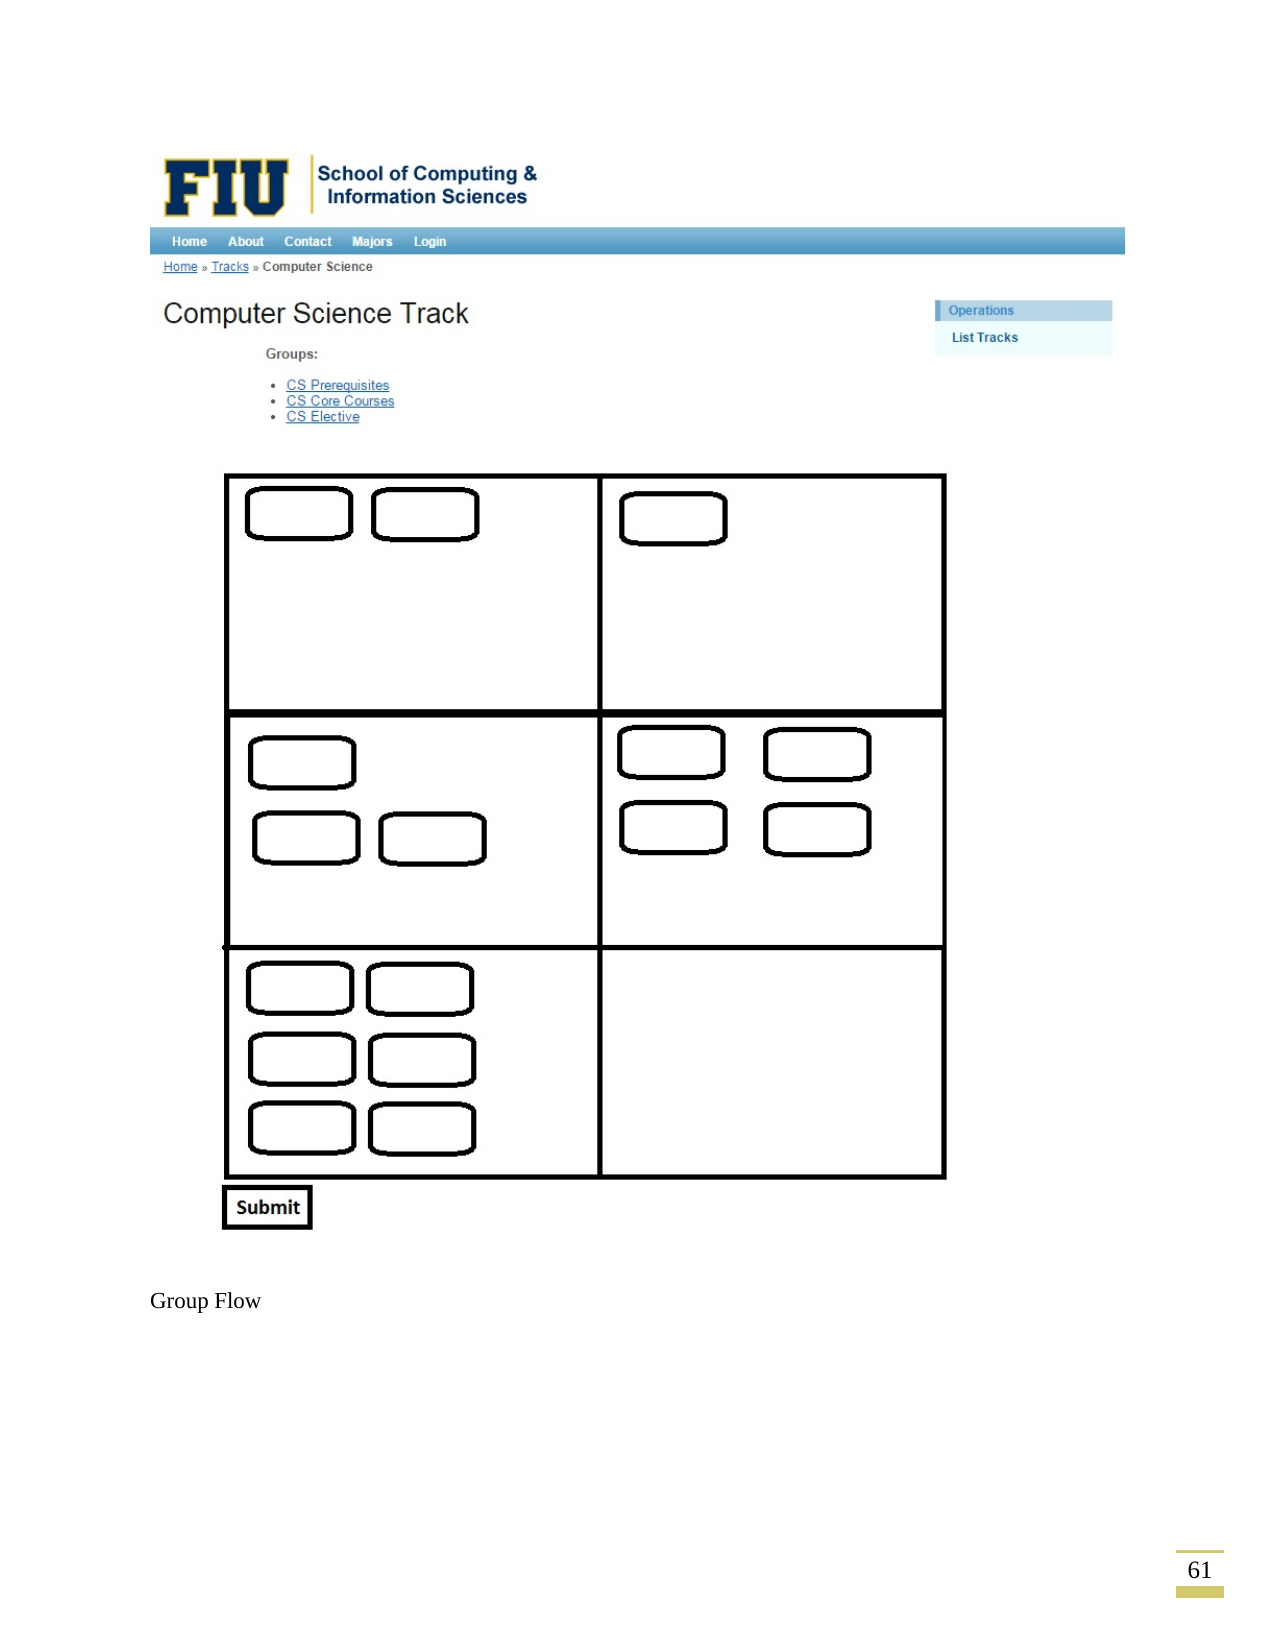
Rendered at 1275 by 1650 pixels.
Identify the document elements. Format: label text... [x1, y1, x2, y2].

picture [150, 150, 1125, 1284]
text Group Flow [150, 1284, 1125, 1313]
